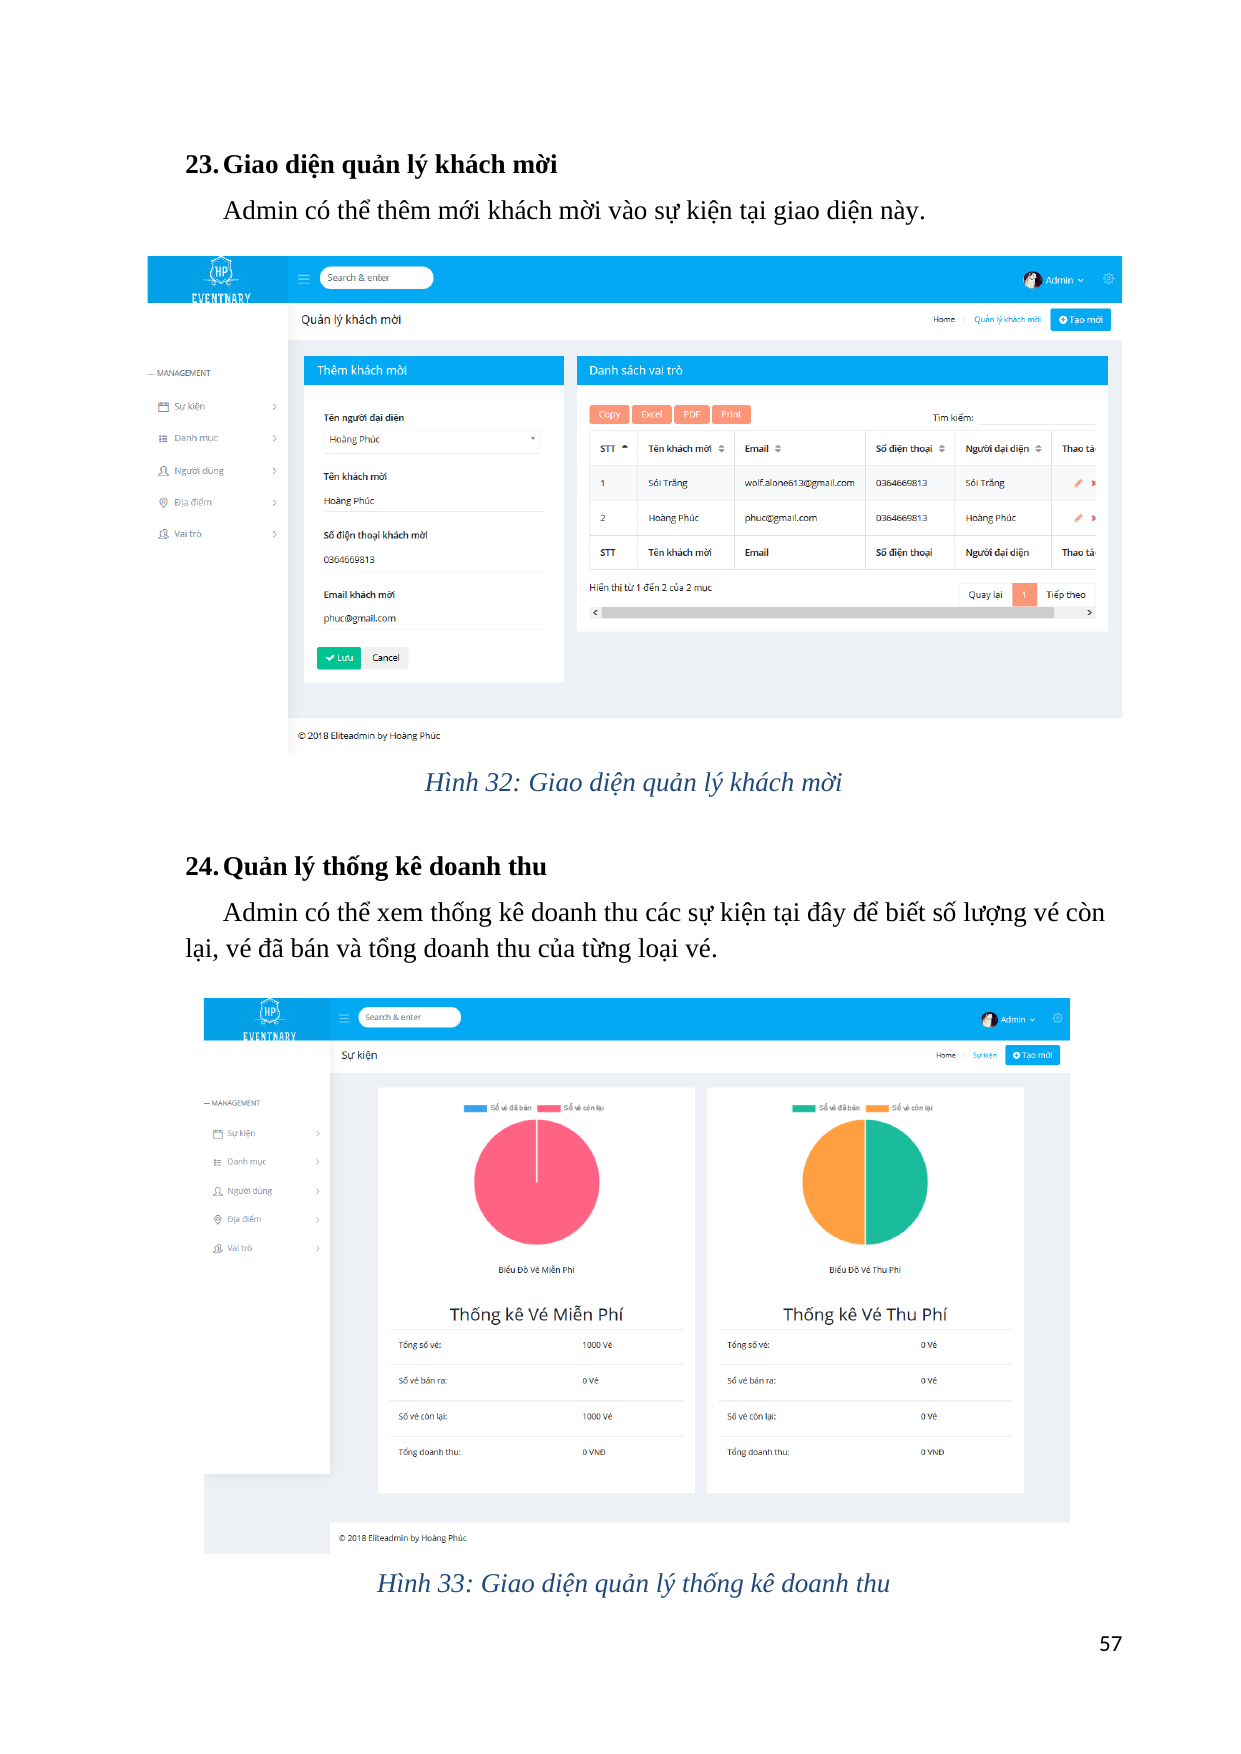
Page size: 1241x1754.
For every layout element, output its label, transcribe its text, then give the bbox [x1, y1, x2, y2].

picture [1024, 272, 1042, 288]
list Admin có thể thêm mới khách mời vào sự kiện tại giao diện này. [223, 194, 1122, 226]
text Hình 33: Giao diện quản lý thống kê doanh thu [148, 1567, 1122, 1599]
picture [147, 294, 1123, 753]
list Giao diện quản lý khách mời [185, 148, 1122, 179]
picture [321, 267, 433, 288]
list Quản lý thống kê doanh thu [185, 849, 1122, 881]
picture [203, 1033, 1070, 1554]
text Hình 32: Giao diện quản lý khách mời [148, 766, 1122, 798]
picture [359, 1008, 460, 1027]
picture [982, 1013, 997, 1027]
list Admin có thể xem thống kê doanh thu các sự kiện tại đây để biết số lượng vé còn lại, vé đã bán và tổng doanh thu của từng loại vé. [185, 896, 1122, 963]
